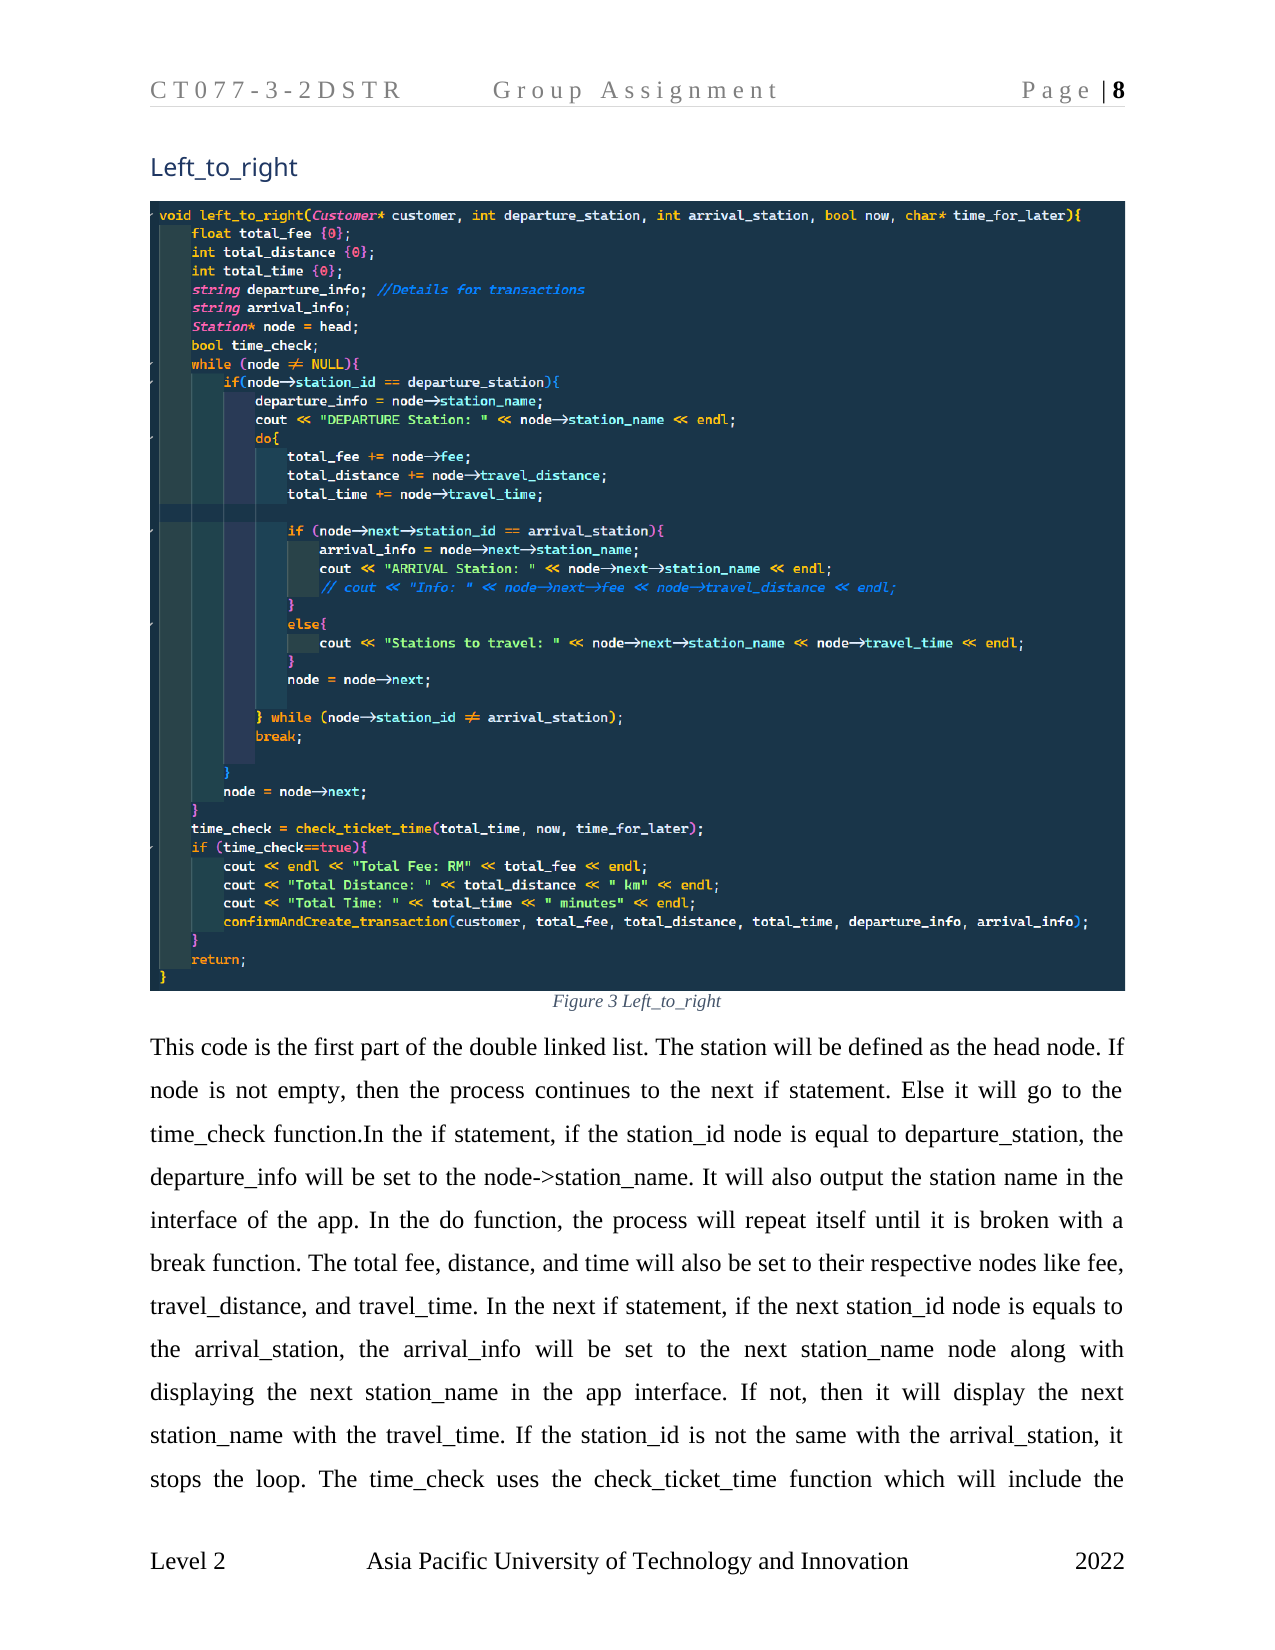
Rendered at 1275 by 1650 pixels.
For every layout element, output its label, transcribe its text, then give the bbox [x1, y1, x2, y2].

subtitle Left_to_right [150, 150, 1125, 184]
picture [150, 201, 1125, 991]
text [150, 1032, 1125, 1492]
text Figure 3 Left_to_right [150, 991, 1125, 1012]
